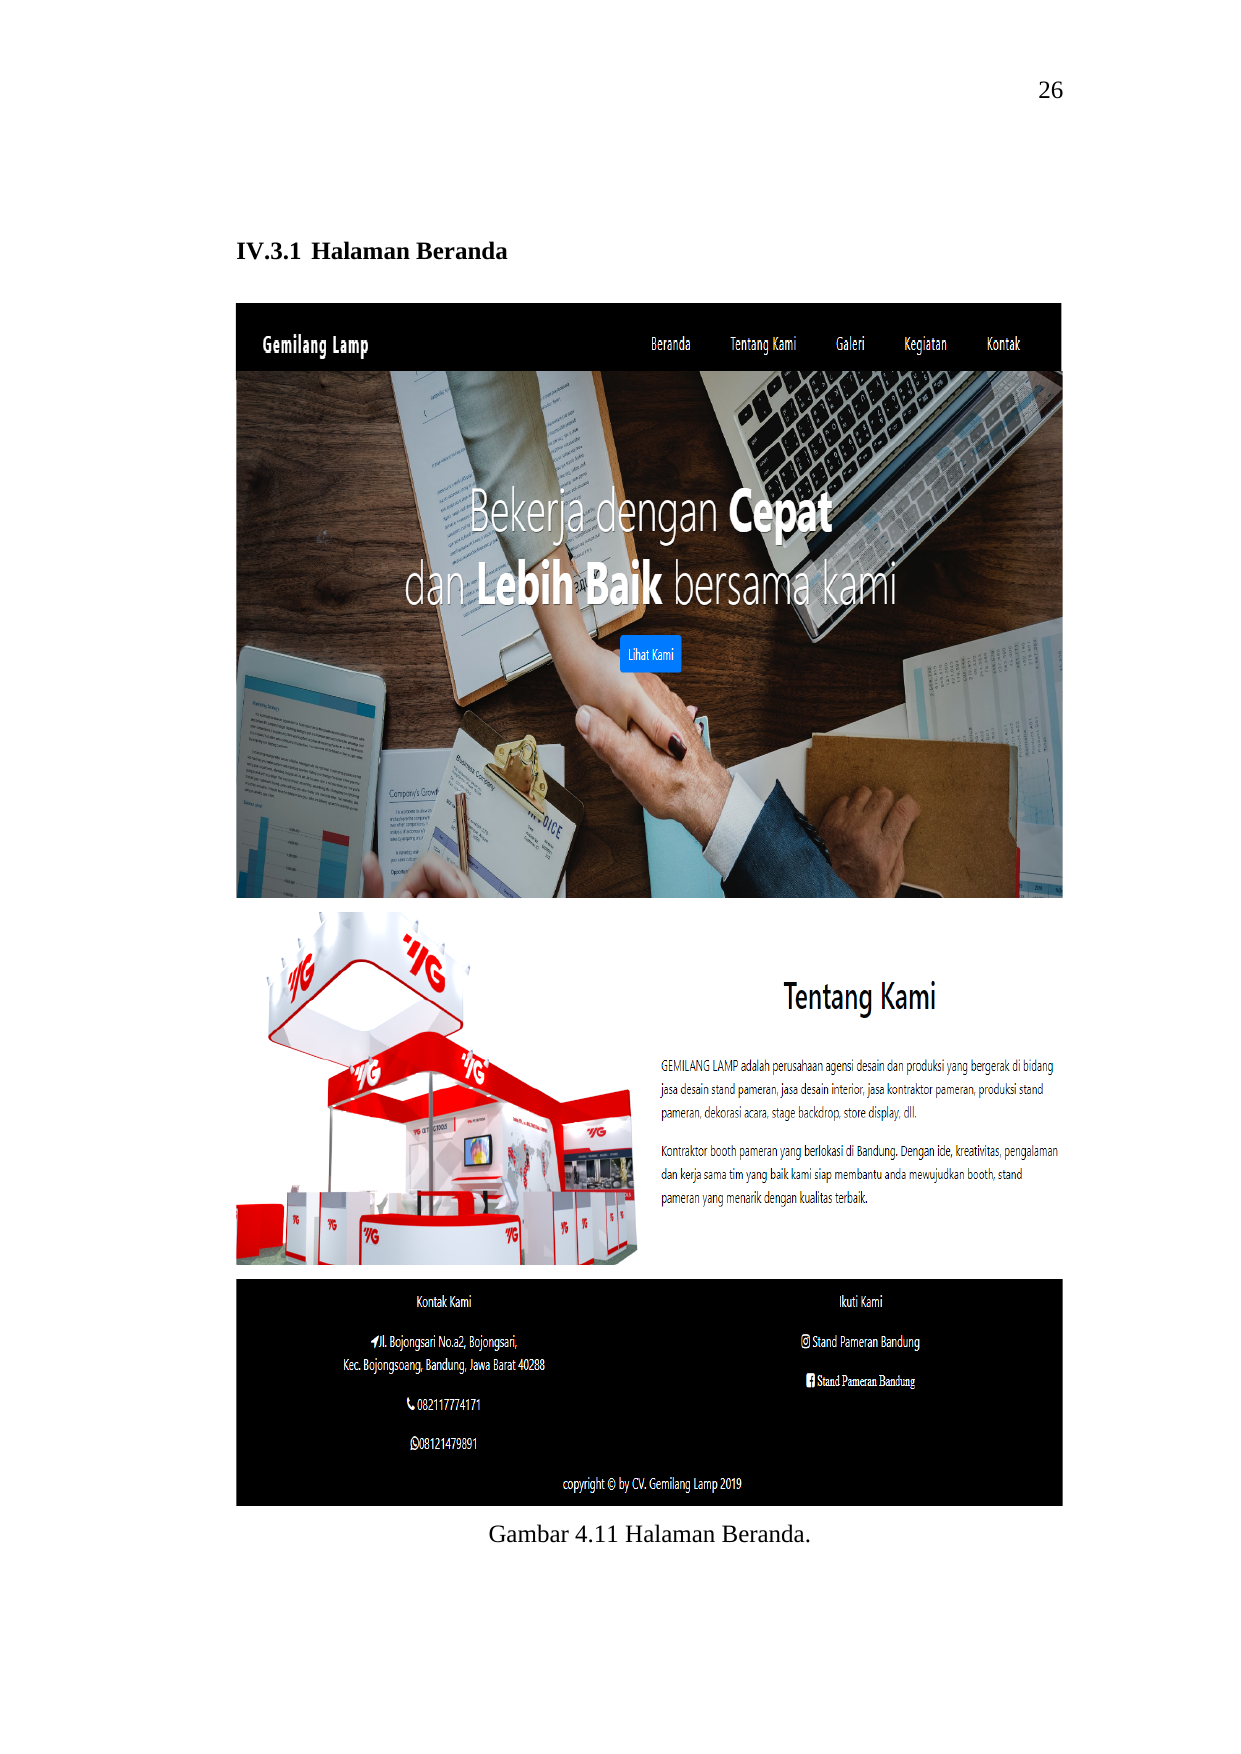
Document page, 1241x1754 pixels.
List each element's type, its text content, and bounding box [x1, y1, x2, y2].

picture [236, 1279, 1063, 1506]
text Gambar 4.11 Halaman Beranda. [236, 1519, 1063, 1548]
picture [235, 303, 1063, 898]
picture [236, 912, 1063, 1265]
subtitle Halaman Beranda [236, 236, 1063, 265]
